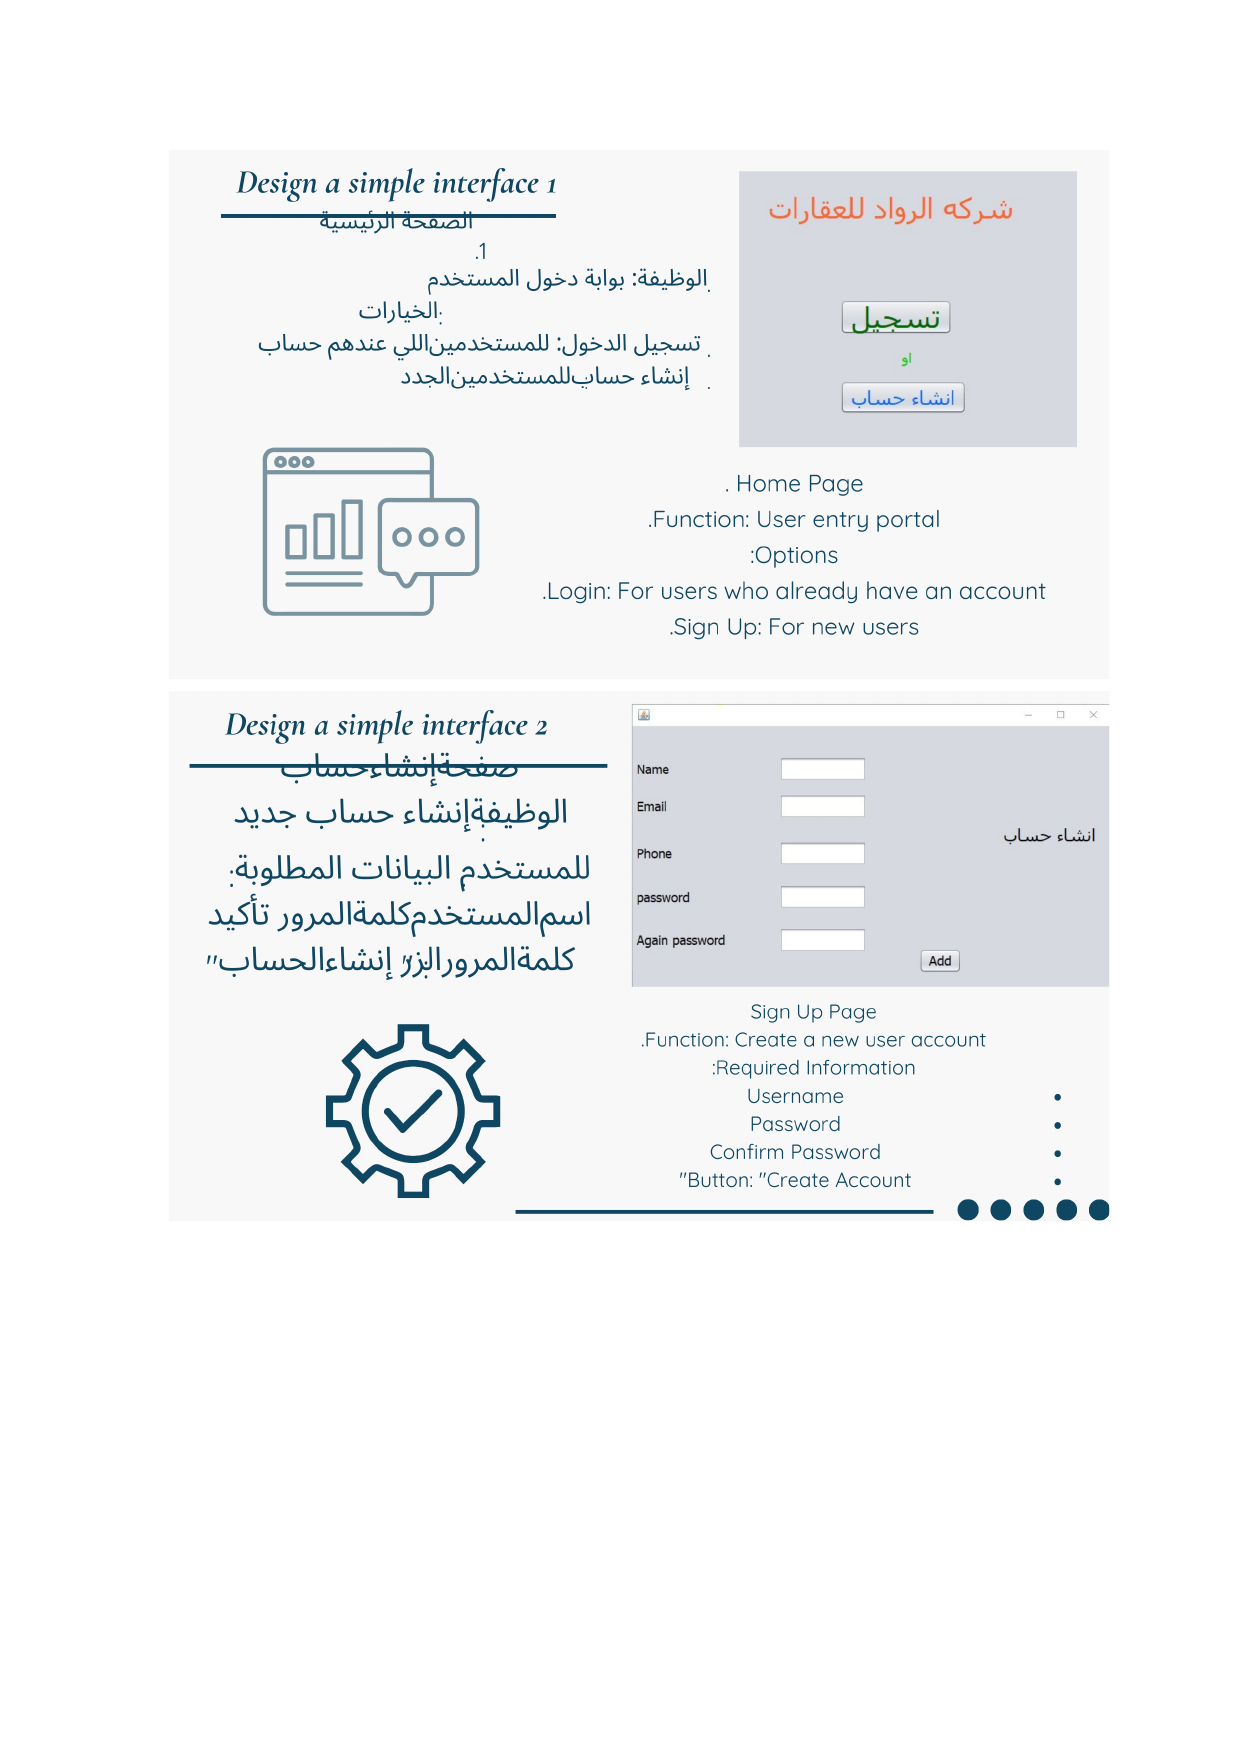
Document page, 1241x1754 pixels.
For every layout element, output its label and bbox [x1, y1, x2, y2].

picture [168, 150, 1110, 679]
picture [168, 691, 1110, 1221]
